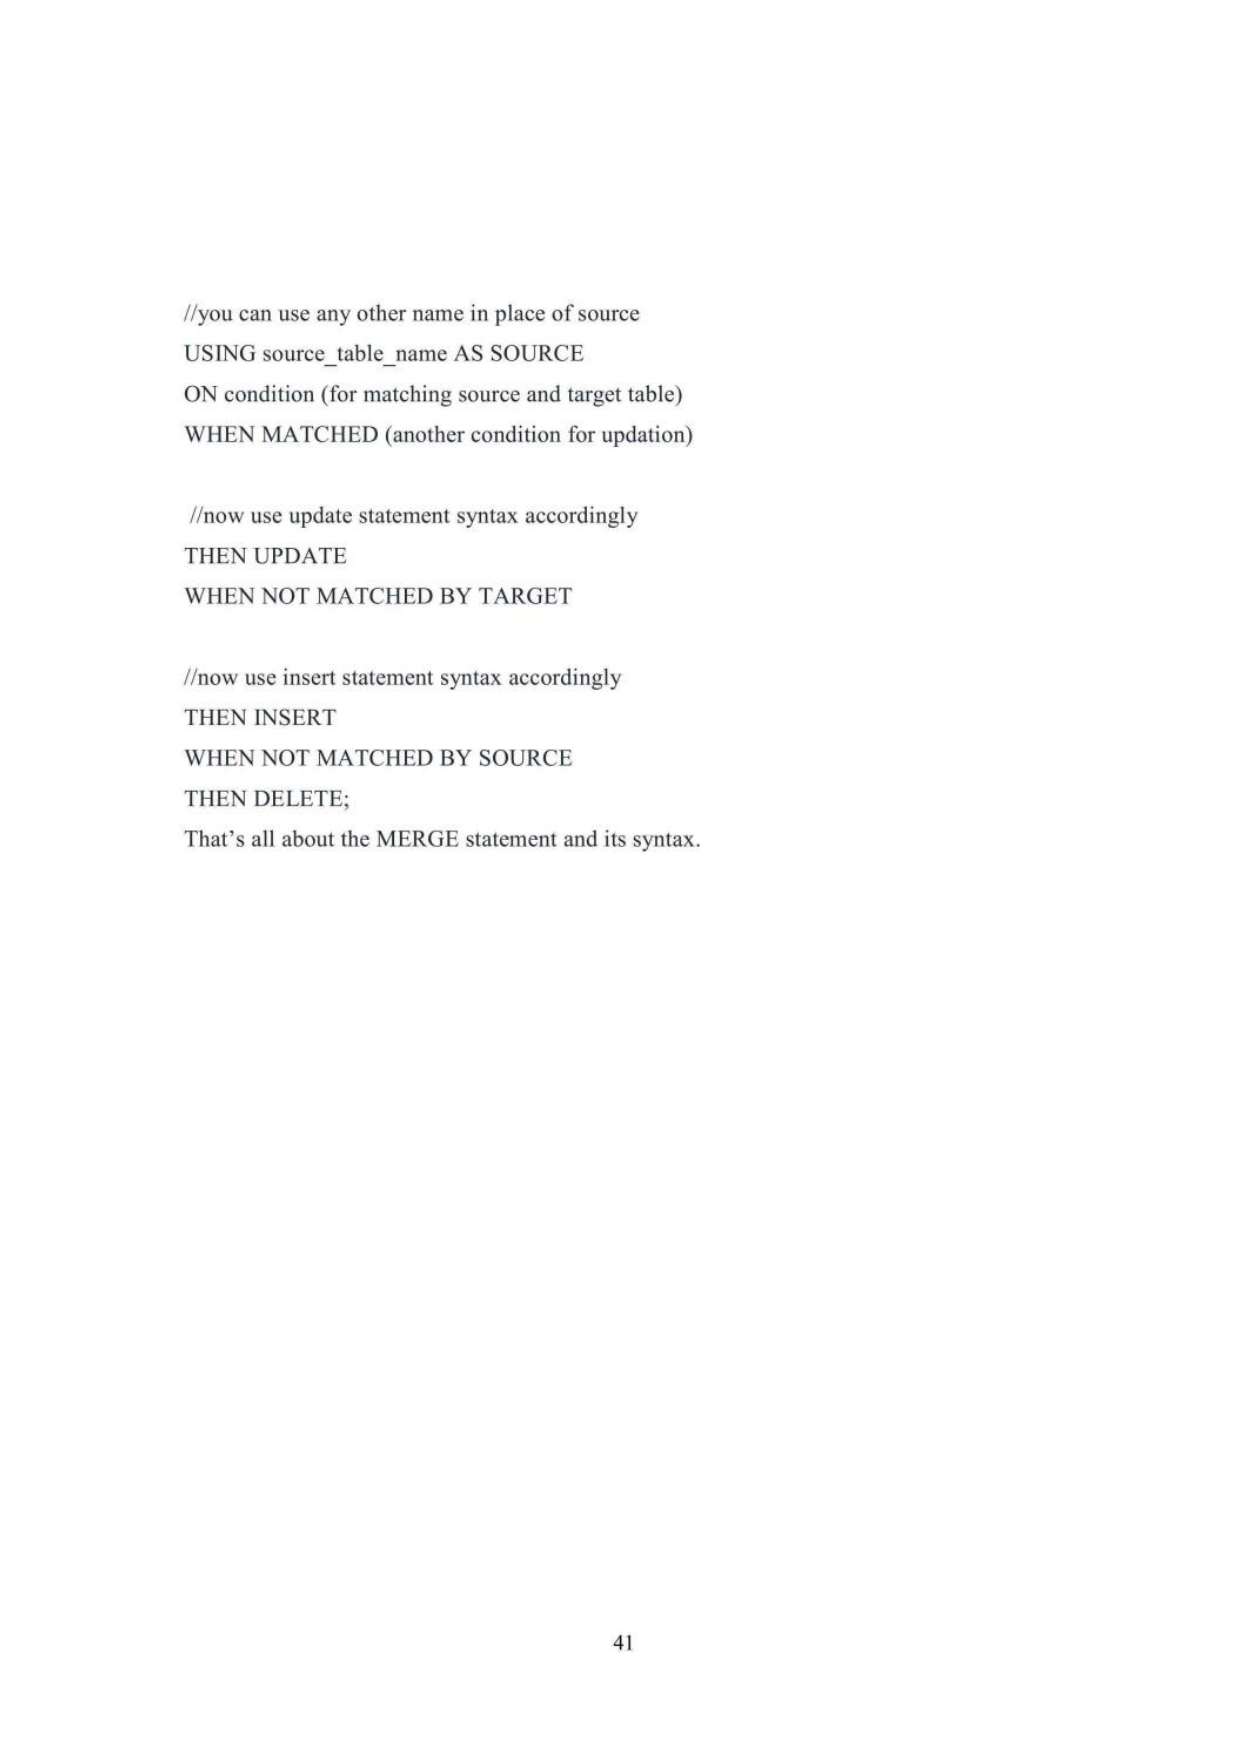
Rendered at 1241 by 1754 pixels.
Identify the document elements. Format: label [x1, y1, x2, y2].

picture [178, 298, 701, 1653]
